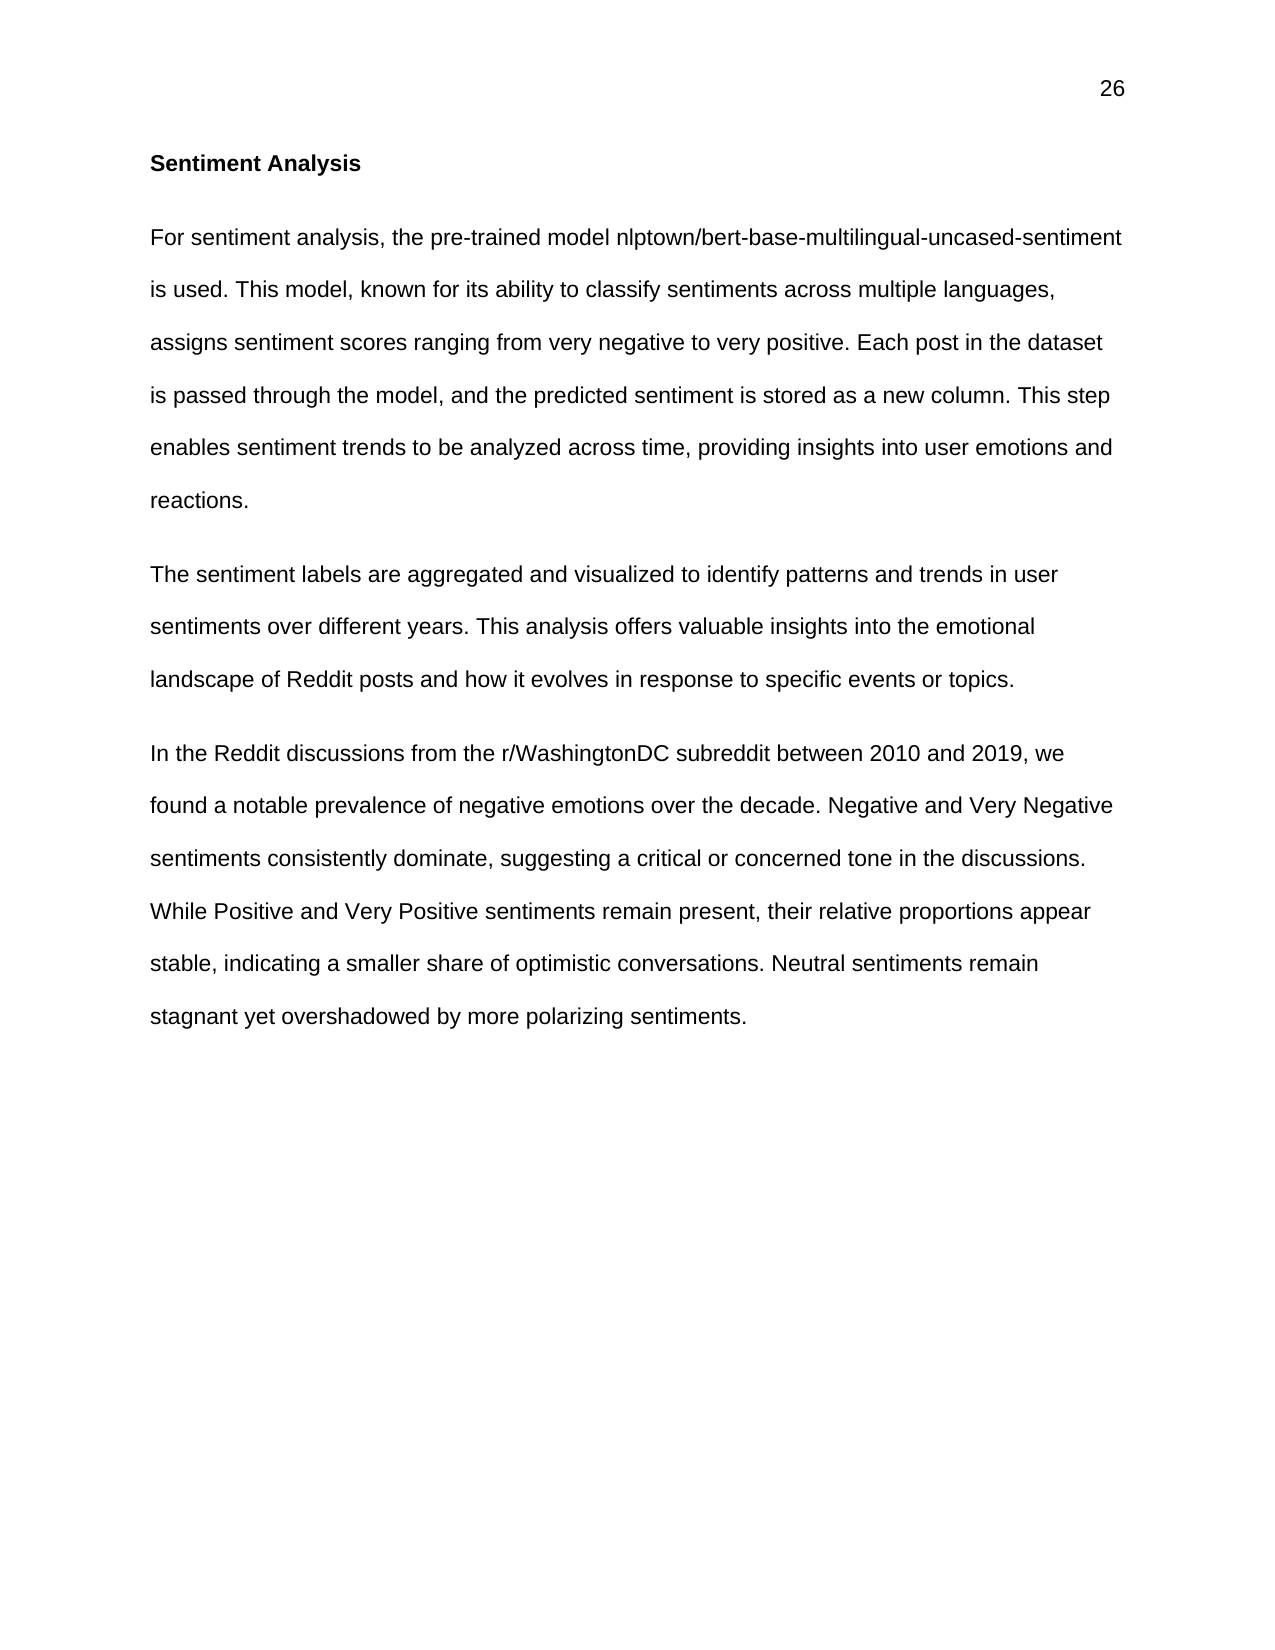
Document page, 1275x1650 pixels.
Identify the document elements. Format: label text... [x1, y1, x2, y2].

text In the Reddit discussions from the r/WashingtonDC subreddit between 2010 and 2019, we found a notable prevalence of negative emotions over the decade. Negative and Very Negative sentiments consistently dominate, suggesting a critical or concerned tone in the discussions. While Positive and Very Positive sentiments remain present, their relative proportions appear stable, indicating a smaller share of optimistic conversations. Neutral sentiments remain stagnant yet overshadowed by more polarizing sentiments. [150, 739, 1125, 1029]
subtitle Sentiment Analysis [150, 150, 1125, 176]
text For sentiment analysis, the pre-trained model nlptown/bert-base-multilingual-uncased-sentiment is used. This model, known for its ability to classify sentiments across multiple languages, assigns sentiment scores ranging from very negative to very positive. Each post in the dataset is passed through the model, and the predicted sentiment is stored as a new column. This step enables sentiment trends to be analyzed across time, providing insights into user emotions and reactions. [150, 223, 1125, 513]
text The sentiment labels are aggregated and visualized to identify patterns and trends in user sentiments over different years. This analysis offers valuable insights into the emotional landscape of Reddit posts and how it evolves in response to specific events or topics. [150, 561, 1125, 692]
